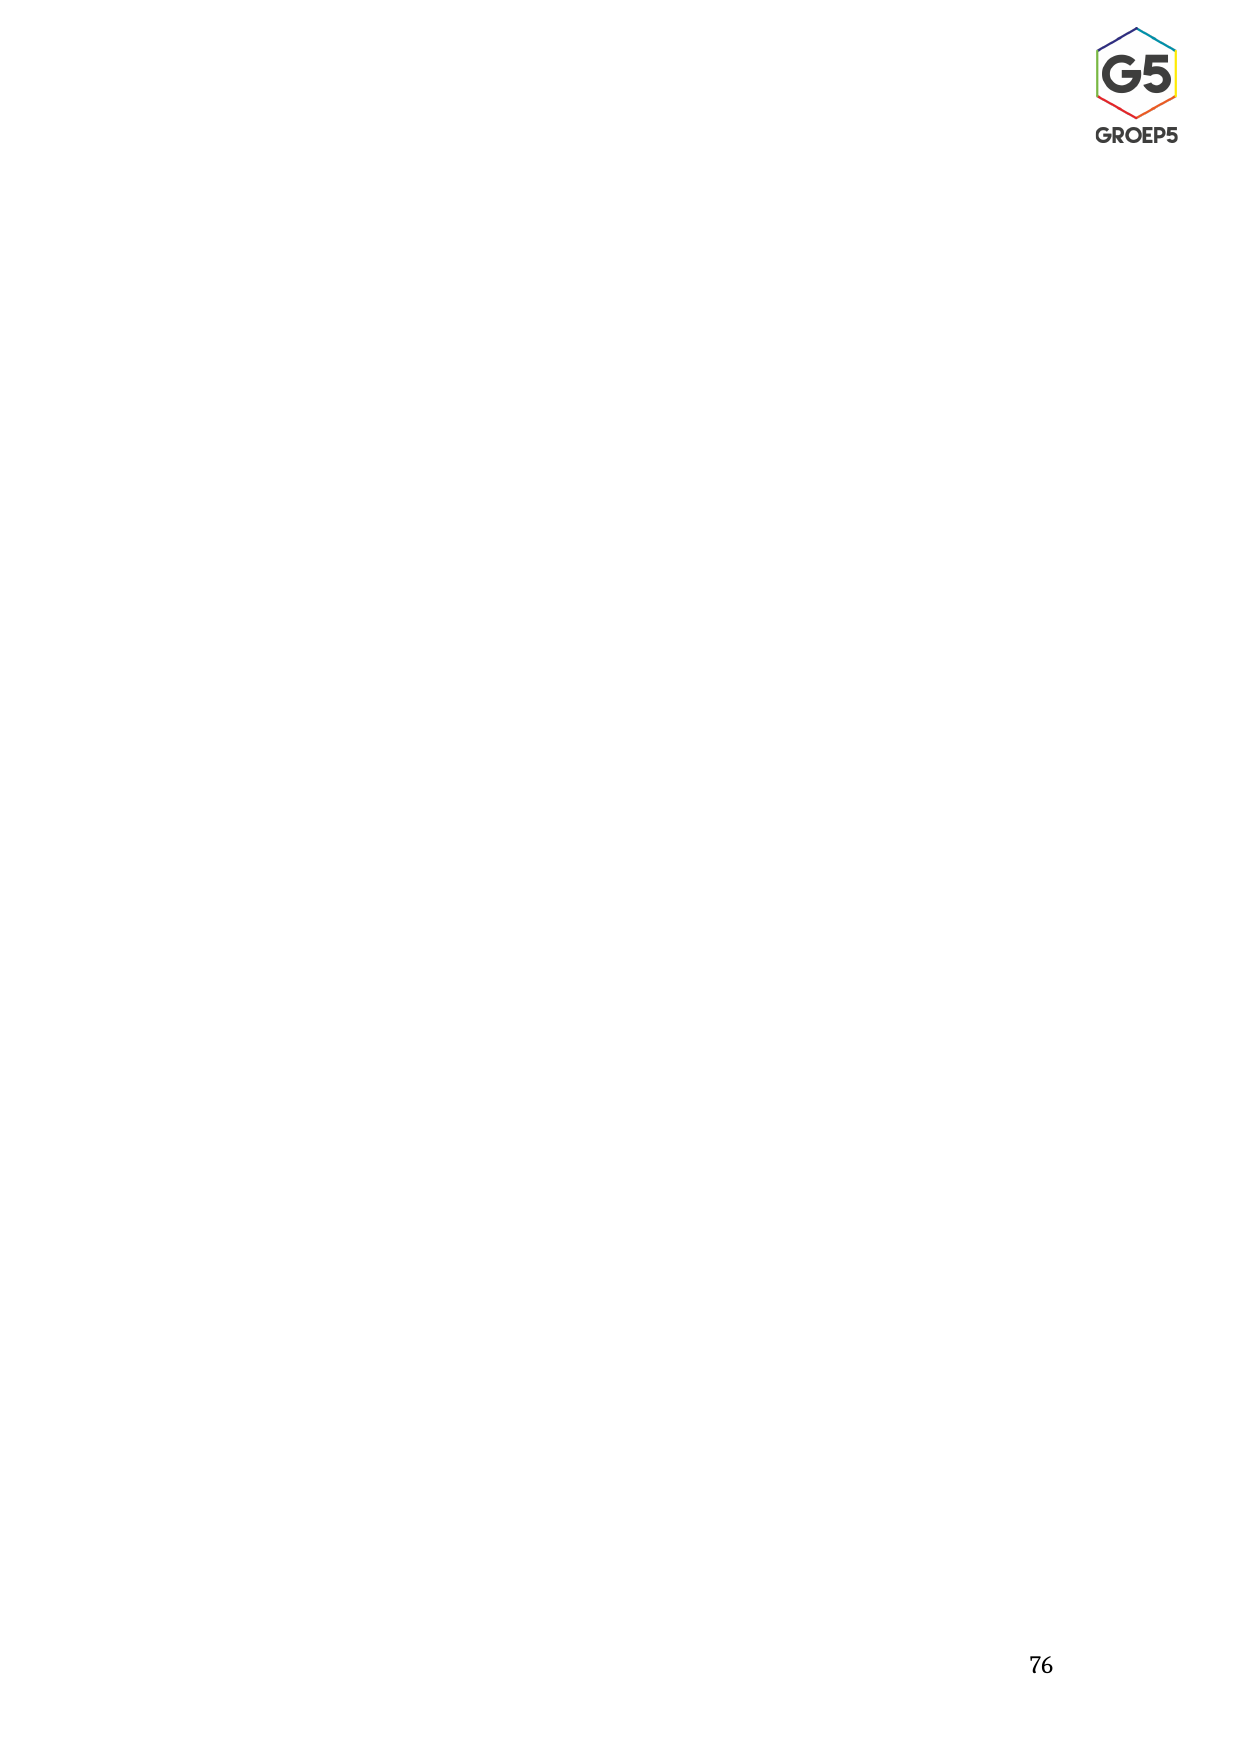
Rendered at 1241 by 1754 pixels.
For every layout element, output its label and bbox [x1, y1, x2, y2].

picture [1095, 27, 1178, 143]
